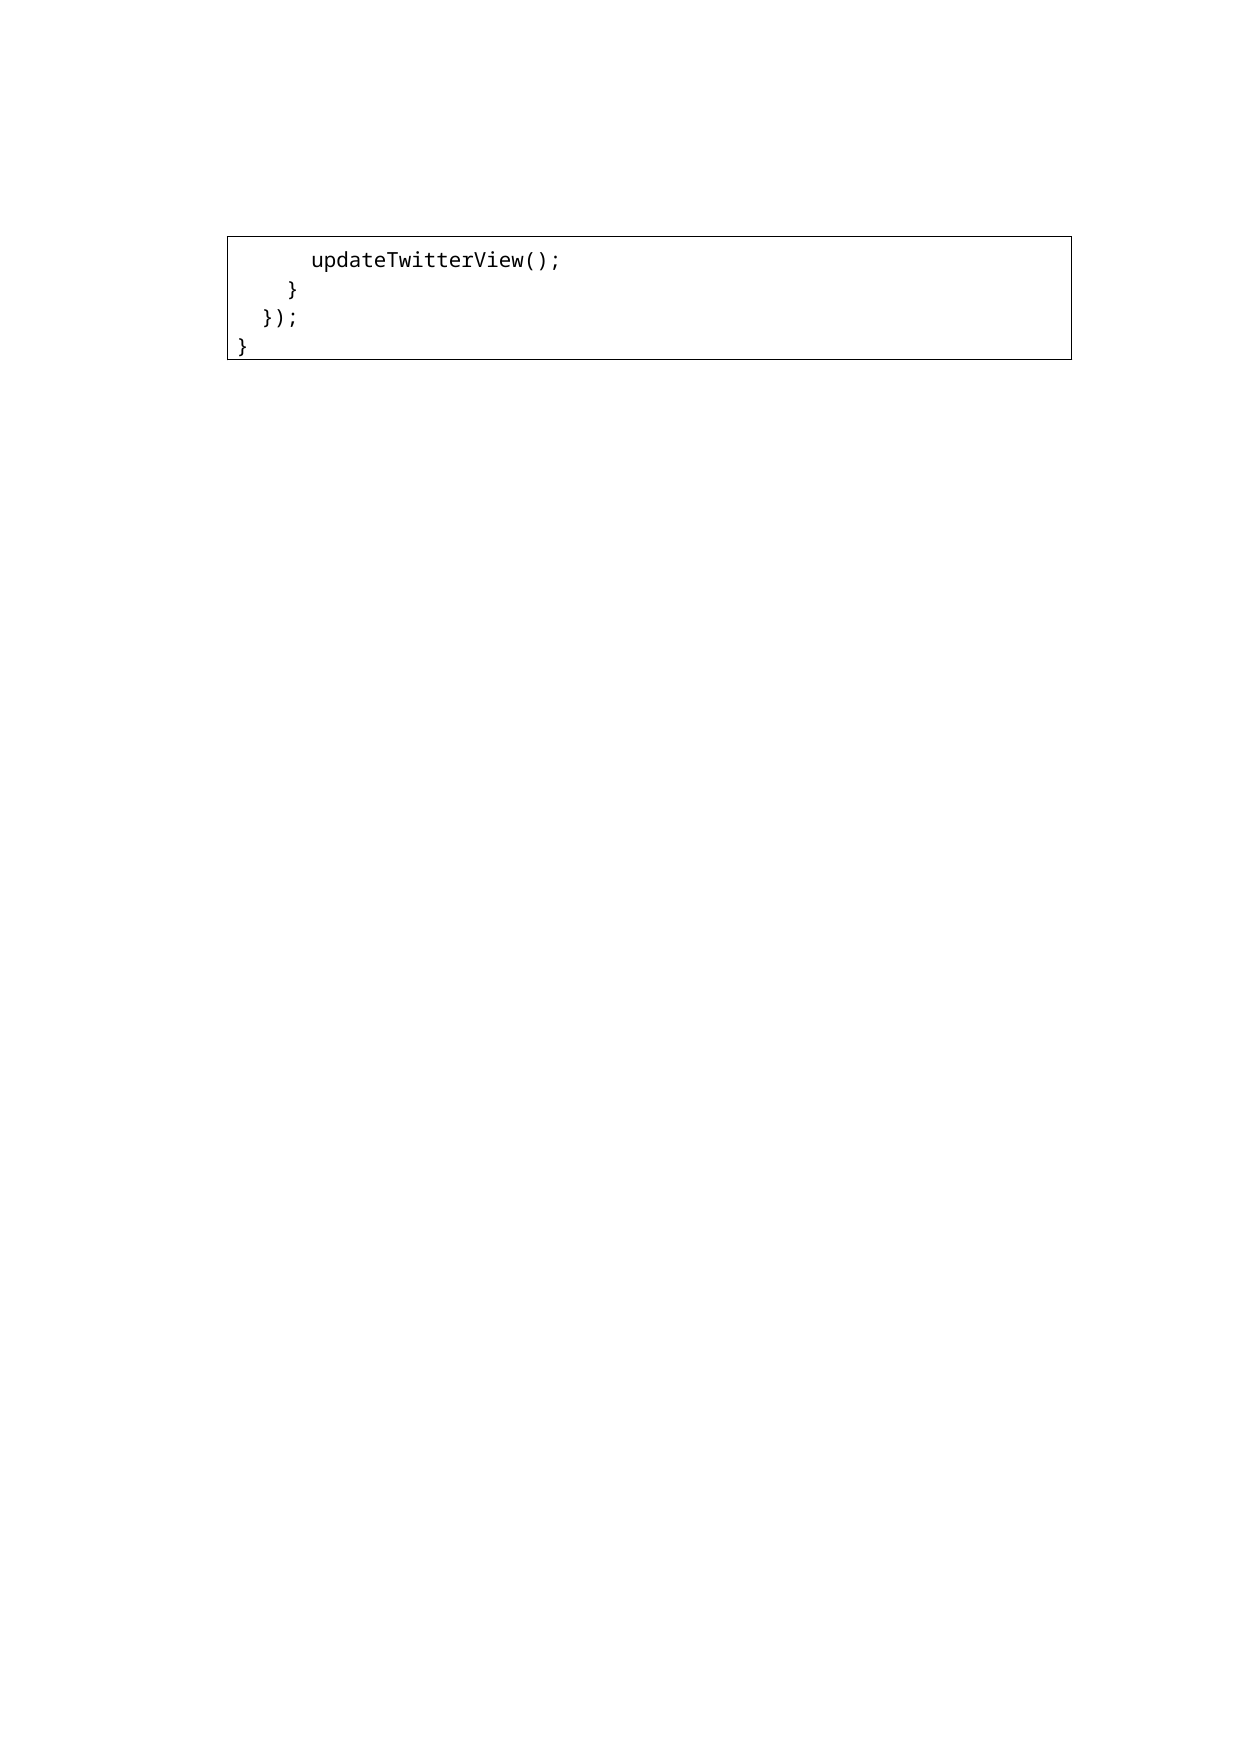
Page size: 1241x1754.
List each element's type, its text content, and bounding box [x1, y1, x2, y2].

text } [228, 322, 1071, 359]
text } [236, 274, 1063, 302]
text }); [236, 302, 1063, 322]
text updateTwitterView(); [228, 237, 1071, 274]
